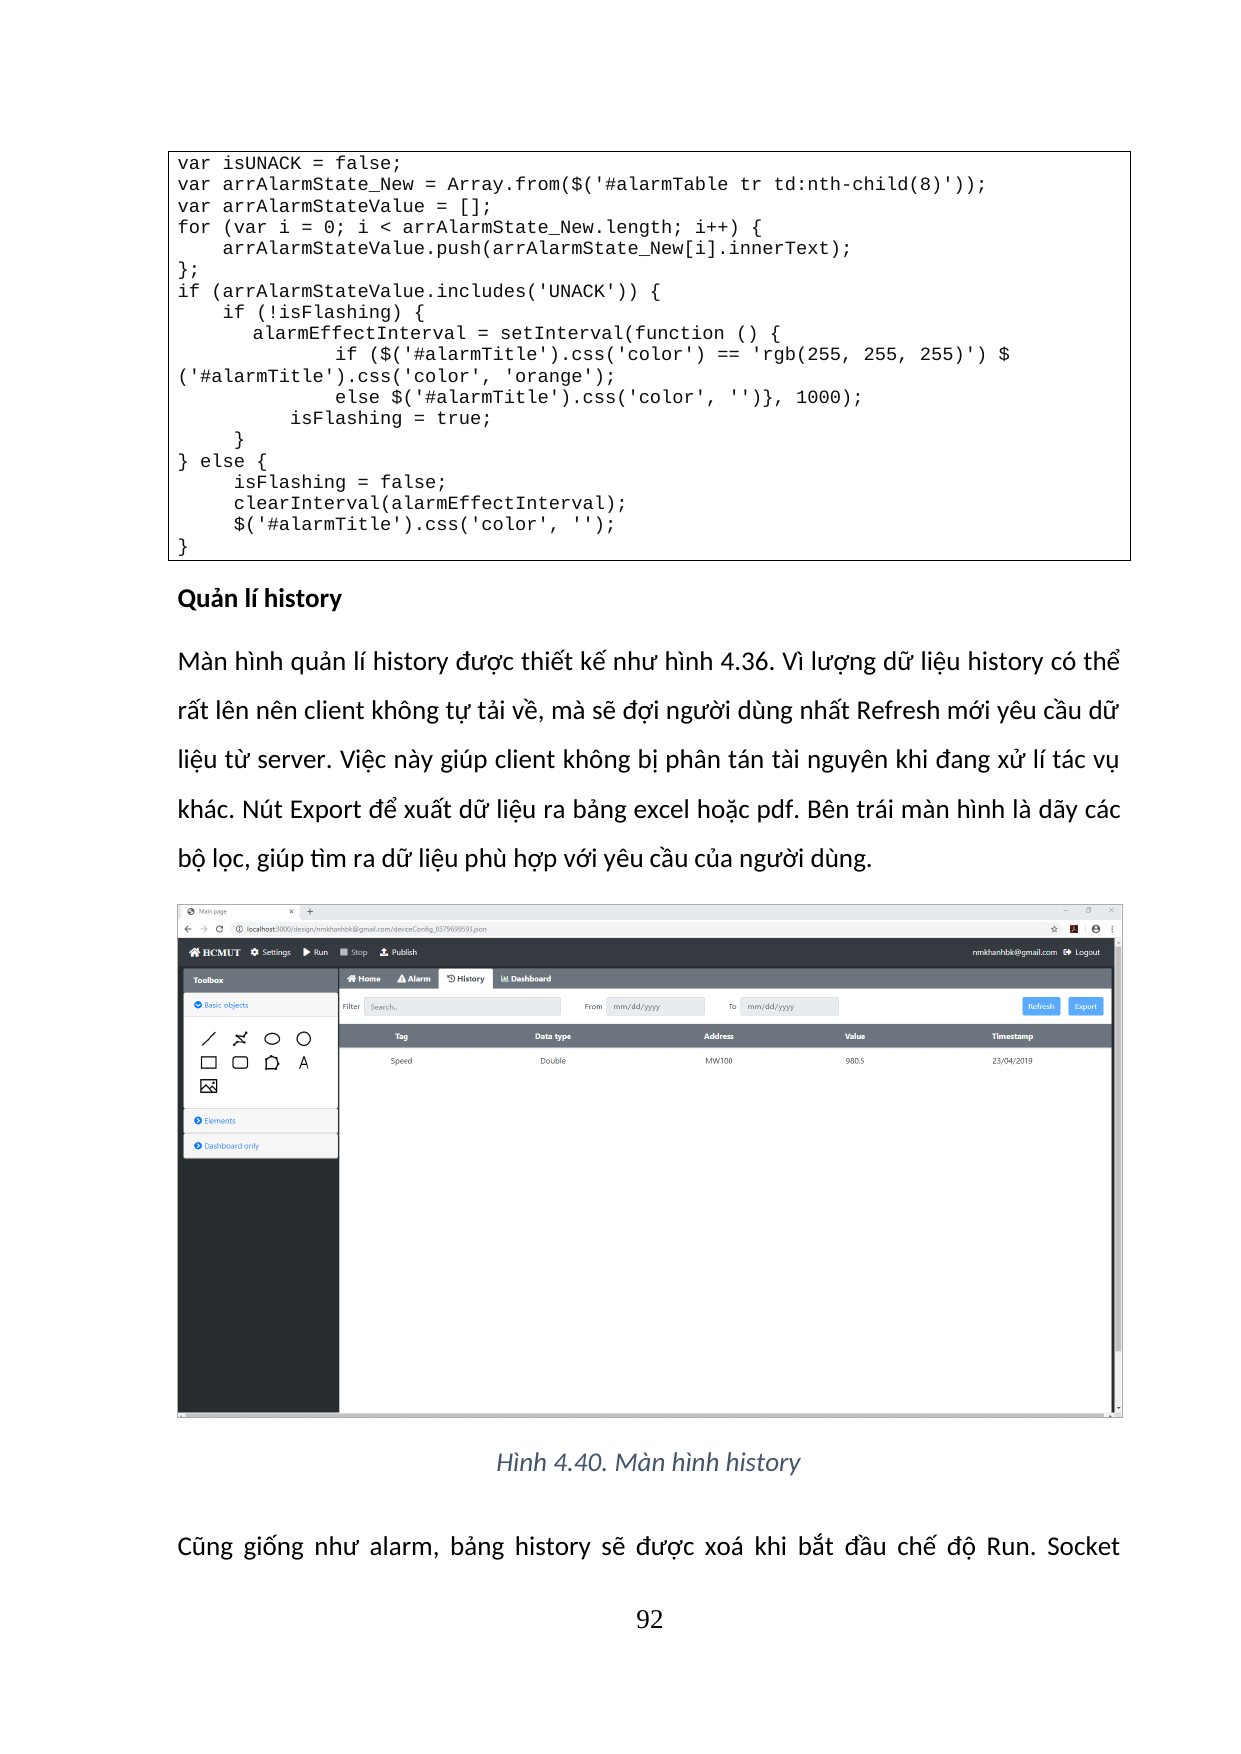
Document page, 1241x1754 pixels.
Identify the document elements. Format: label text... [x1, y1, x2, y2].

text clearInterval(alarmEffectInterval); [177, 494, 1122, 515]
text if (!isFlashing) { [177, 303, 1122, 324]
picture [178, 905, 1122, 1417]
text isFlashing = false; [177, 473, 1122, 494]
text $('#alarmTitle').css('color', ''); [177, 515, 1122, 533]
text if ($('#alarmTitle').css('color') == 'rgb(255, 255, 255)') $('#alarmTitle').css('color', 'orange'); [177, 345, 1122, 388]
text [177, 1529, 1122, 1562]
text } else { [177, 451, 1122, 473]
text }; [177, 260, 1122, 281]
text var isUNACK = false; [169, 152, 1130, 175]
text var arrAlarmState_New = Array.from($('#alarmTable tr td:nth-child(8)')); [177, 175, 1122, 196]
text } [169, 533, 1130, 560]
text alarmEffectInterval = setInterval(function () { [177, 324, 1122, 345]
text } [177, 430, 1122, 451]
text var arrAlarmStateValue = []; [177, 196, 1122, 218]
text Quản lí history [177, 582, 1122, 615]
text Màn hình quản lí history được thiết kế như hình 4.36. Vì lượng dữ liệu history có thể rất lên nên client không tự tải về, mà sẽ đợi người dùng nhất Refresh mới yêu cầu dữ liệu từ server. Việc này giúp client không bị phân tán tài nguyên khi đang xử lí tác vụ khác. Nút Export để xuất dữ liệu ra bảng excel hoặc pdf. Bên trái màn hình là dãy các bộ lọc, giúp tìm ra dữ liệu phù hợp với yêu cầu của người dùng. [177, 644, 1122, 874]
text for (var i = 0; i < arrAlarmState_New.length; i++) { [177, 218, 1122, 239]
text isFlashing = true; [177, 409, 1122, 430]
text else $('#alarmTitle').css('color', '')}, 1000); [177, 388, 1122, 409]
text if (arrAlarmStateValue.includes('UNACK')) { [177, 281, 1122, 303]
text arrAlarmStateValue.push(arrAlarmState_New[i].innerText); [177, 239, 1122, 260]
